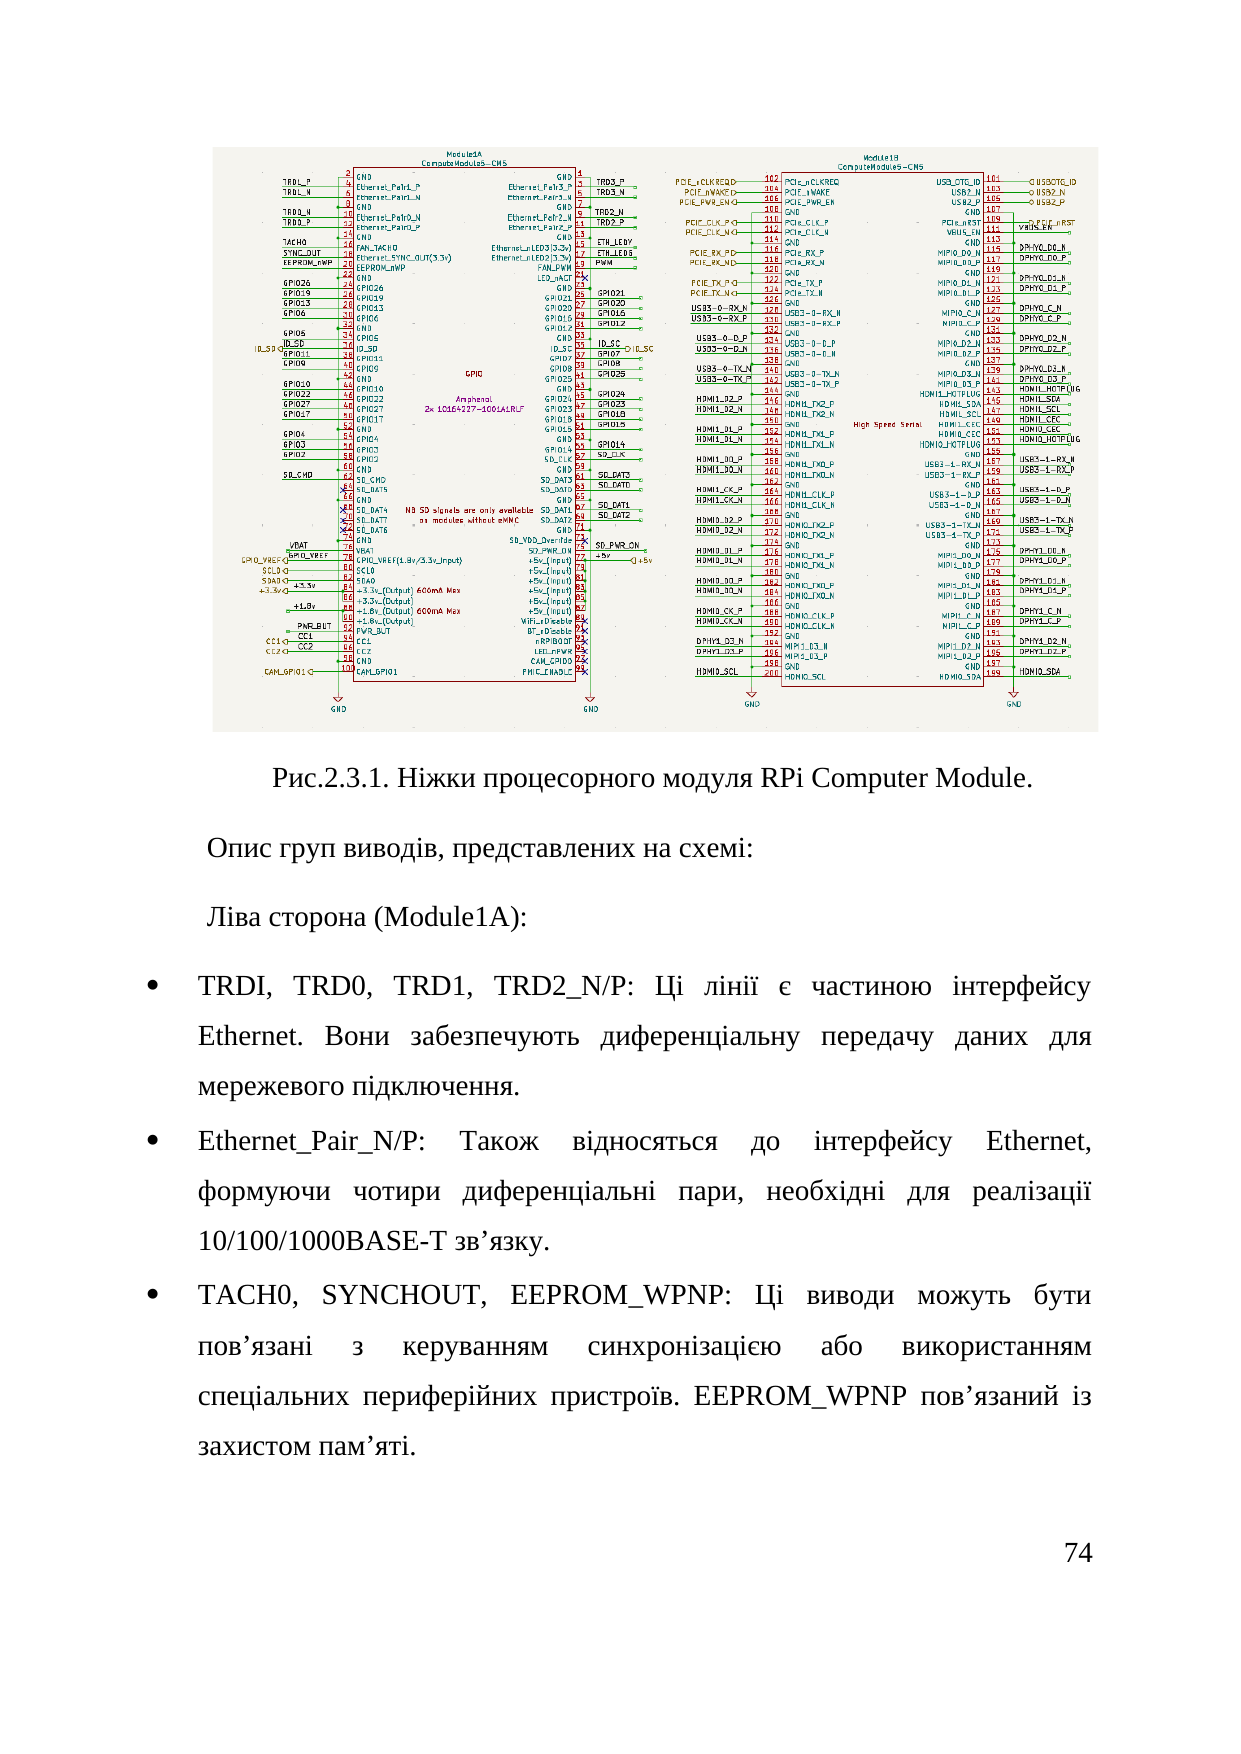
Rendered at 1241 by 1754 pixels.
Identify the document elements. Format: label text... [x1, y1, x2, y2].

list Ethernet_Pair_N/P: Також відносяться до інтерфейсу Ethernet, формуючи чотири диференціальні пари, необхідні для реалізації 10/100/1000BASE-T зв’язку. [148, 1123, 1093, 1257]
text Рис.2.3.1. Ніжки процесорного модуля RPi Computer Module. [148, 761, 1093, 794]
text Ліва сторона (Module1A): [148, 899, 1093, 932]
list TACH0, SYNCHOUT, EEPROM_WPNP: Ці виводи можуть бути пов’язані з керуванням синхронізацією або використанням спеціальних периферійних пристроїв. EEPROM_WPNP пов’язаний із захистом пам’яті. [148, 1277, 1093, 1462]
text Опис груп виводів, представлених на схемі: [148, 830, 1093, 863]
picture [212, 147, 1099, 732]
list TRDI, TRD0, TRD1, TRD2_N/P: Ці лінії є частиною інтерфейсу Ethernet. Вони забезпечують диференціальну передачу даних для мережевого підключення. [148, 968, 1093, 1102]
